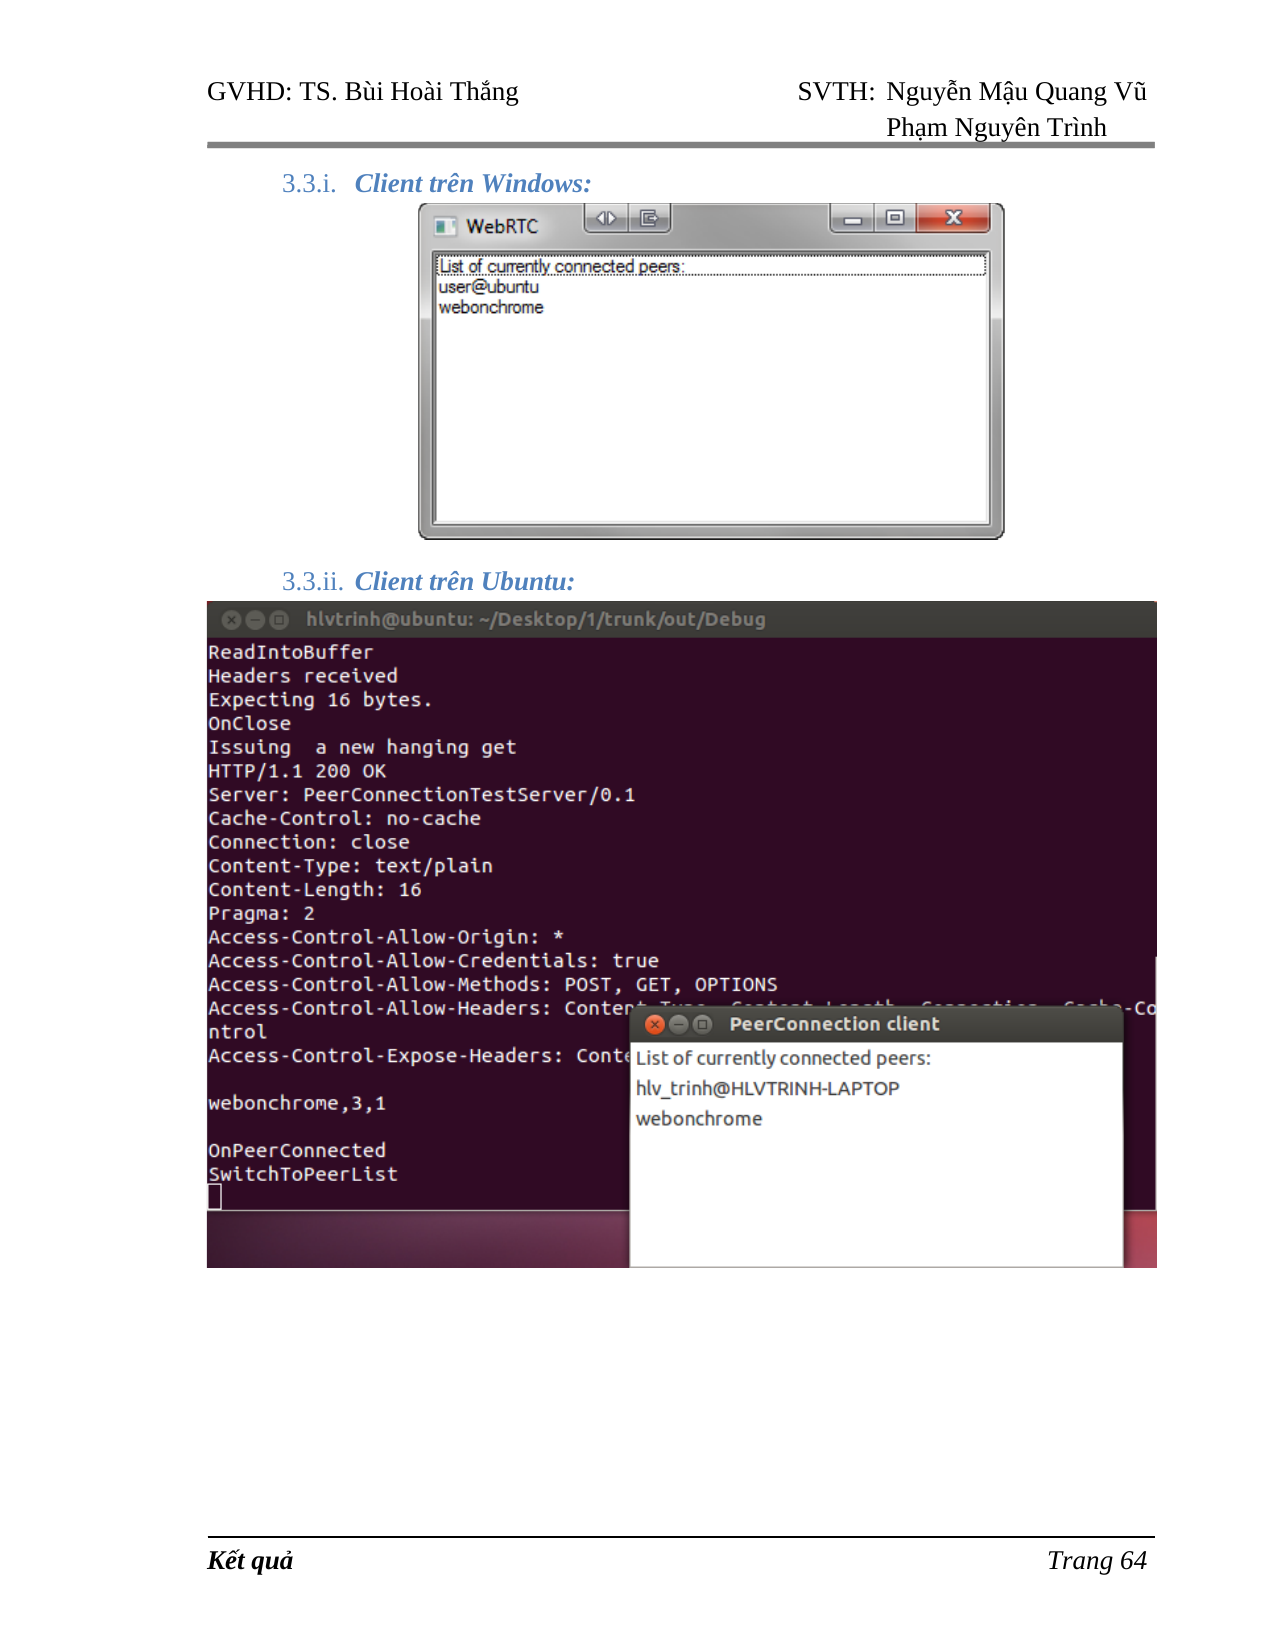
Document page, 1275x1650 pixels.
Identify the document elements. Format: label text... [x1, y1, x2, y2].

text Client trên Windows: [282, 167, 1157, 198]
text Client trên Ubuntu: [282, 565, 1157, 597]
picture [206, 601, 1157, 1268]
picture [418, 203, 1005, 540]
